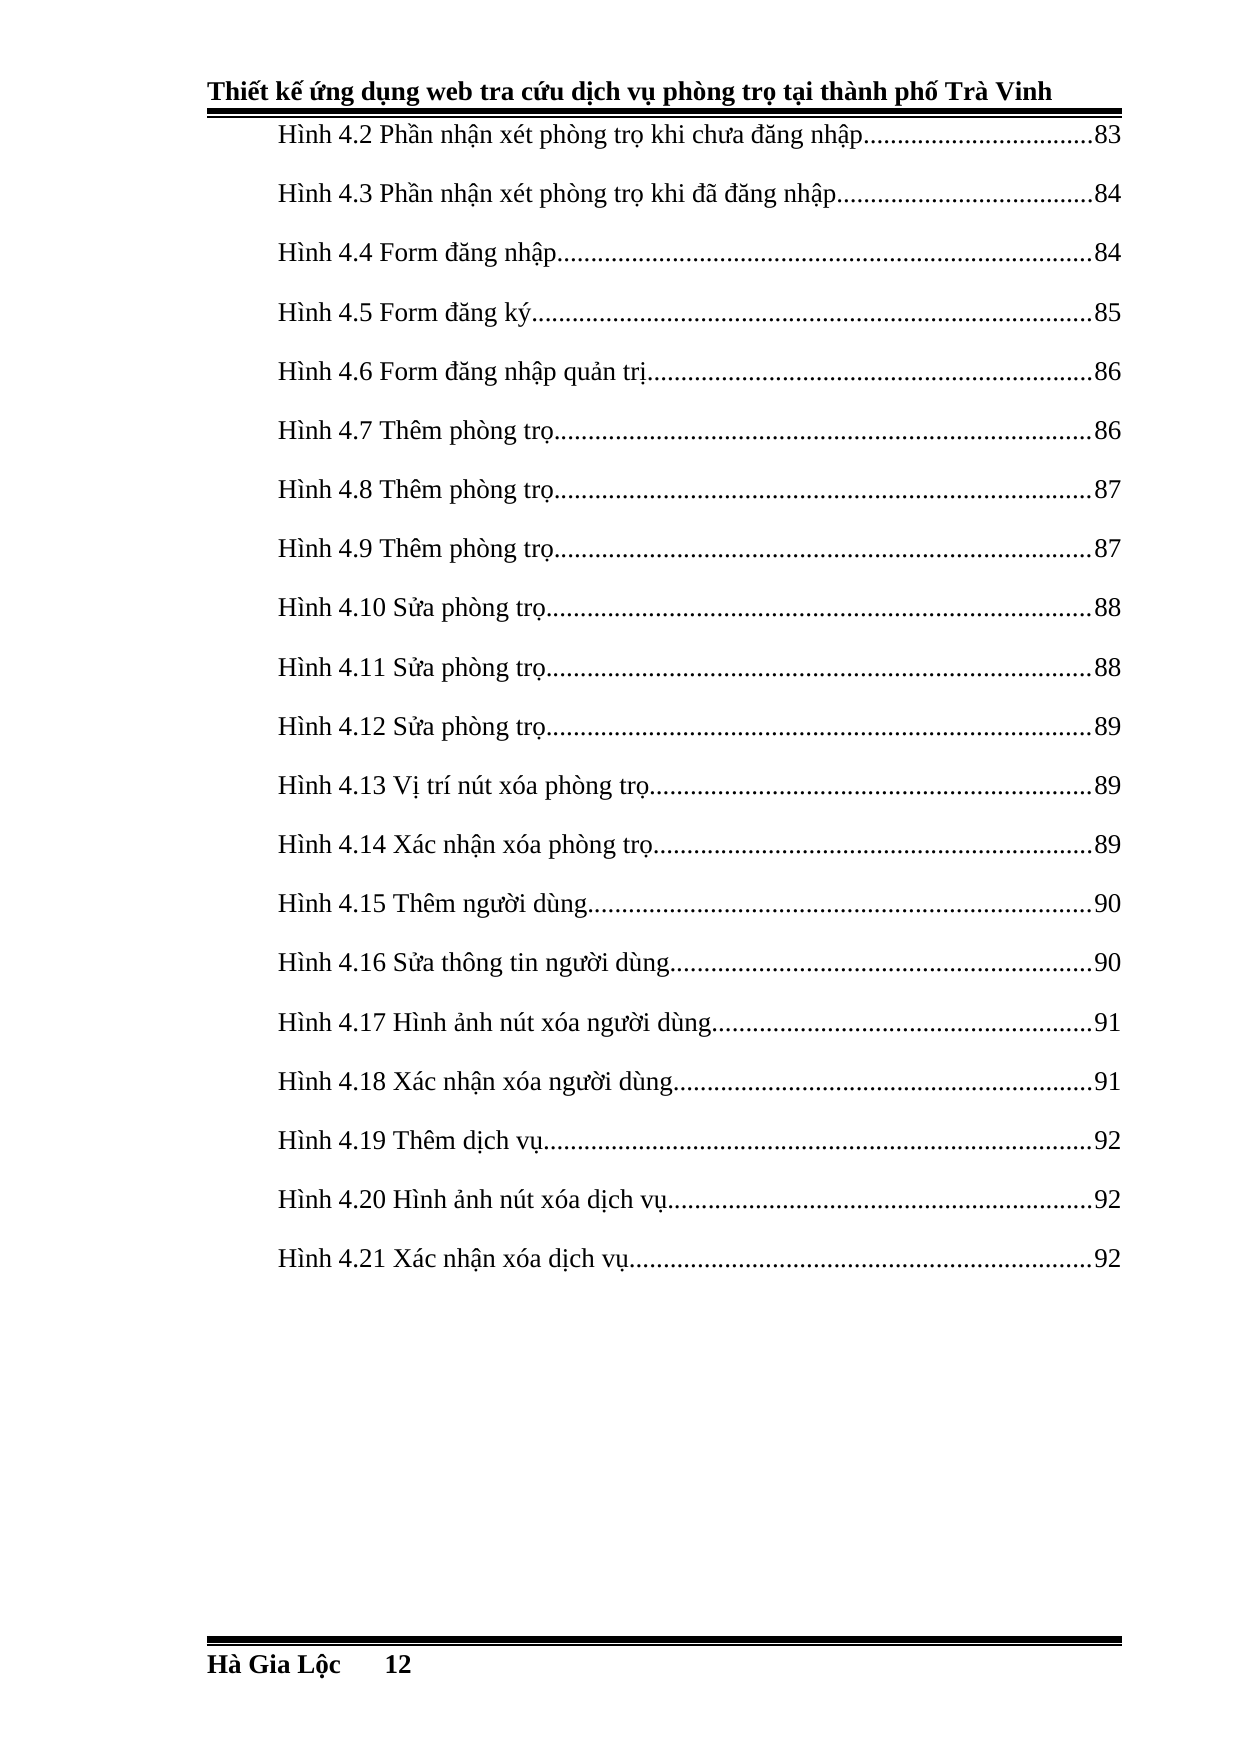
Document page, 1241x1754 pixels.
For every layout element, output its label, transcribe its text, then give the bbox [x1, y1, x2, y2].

text Hình 4.14 Xác nhận xóa phòng trọ 89 [207, 828, 1122, 859]
text Hình 4.20 Hình ảnh nút xóa dịch vụ 92 [207, 1183, 1122, 1214]
text Hình 4.10 Sửa phòng trọ 88 [207, 591, 1122, 623]
text Hình 4.2 Phần nhận xét phòng trọ khi chưa đăng nhập 83 [207, 118, 1122, 149]
text Hình 4.8 Thêm phòng trọ 87 [207, 473, 1122, 504]
text Hình 4.16 Sửa thông tin người dùng 90 [207, 946, 1122, 978]
text Hình 4.11 Sửa phòng trọ 88 [207, 651, 1122, 682]
text Hình 4.13 Vị trí nút xóa phòng trọ 89 [207, 769, 1122, 800]
text Hình 4.6 Form đăng nhập quản trị 86 [207, 355, 1122, 386]
text Hình 4.19 Thêm dịch vụ 92 [207, 1124, 1122, 1155]
text Hình 4.17 Hình ảnh nút xóa người dùng 91 [207, 1006, 1122, 1037]
text Hình 4.5 Form đăng ký 85 [207, 296, 1122, 327]
text Hình 4.21 Xác nhận xóa dịch vụ 92 [207, 1242, 1122, 1273]
text Hình 4.9 Thêm phòng trọ 87 [207, 532, 1122, 563]
text Hình 4.15 Thêm người dùng 90 [207, 887, 1122, 918]
text Hình 4.18 Xác nhận xóa người dùng 91 [207, 1065, 1122, 1096]
text Hình 4.12 Sửa phòng trọ 89 [207, 710, 1122, 741]
text Hình 4.7 Thêm phòng trọ 86 [207, 414, 1122, 445]
text Hình 4.3 Phần nhận xét phòng trọ khi đã đăng nhập 84 [207, 177, 1122, 208]
text Hình 4.4 Form đăng nhập 84 [207, 236, 1122, 268]
